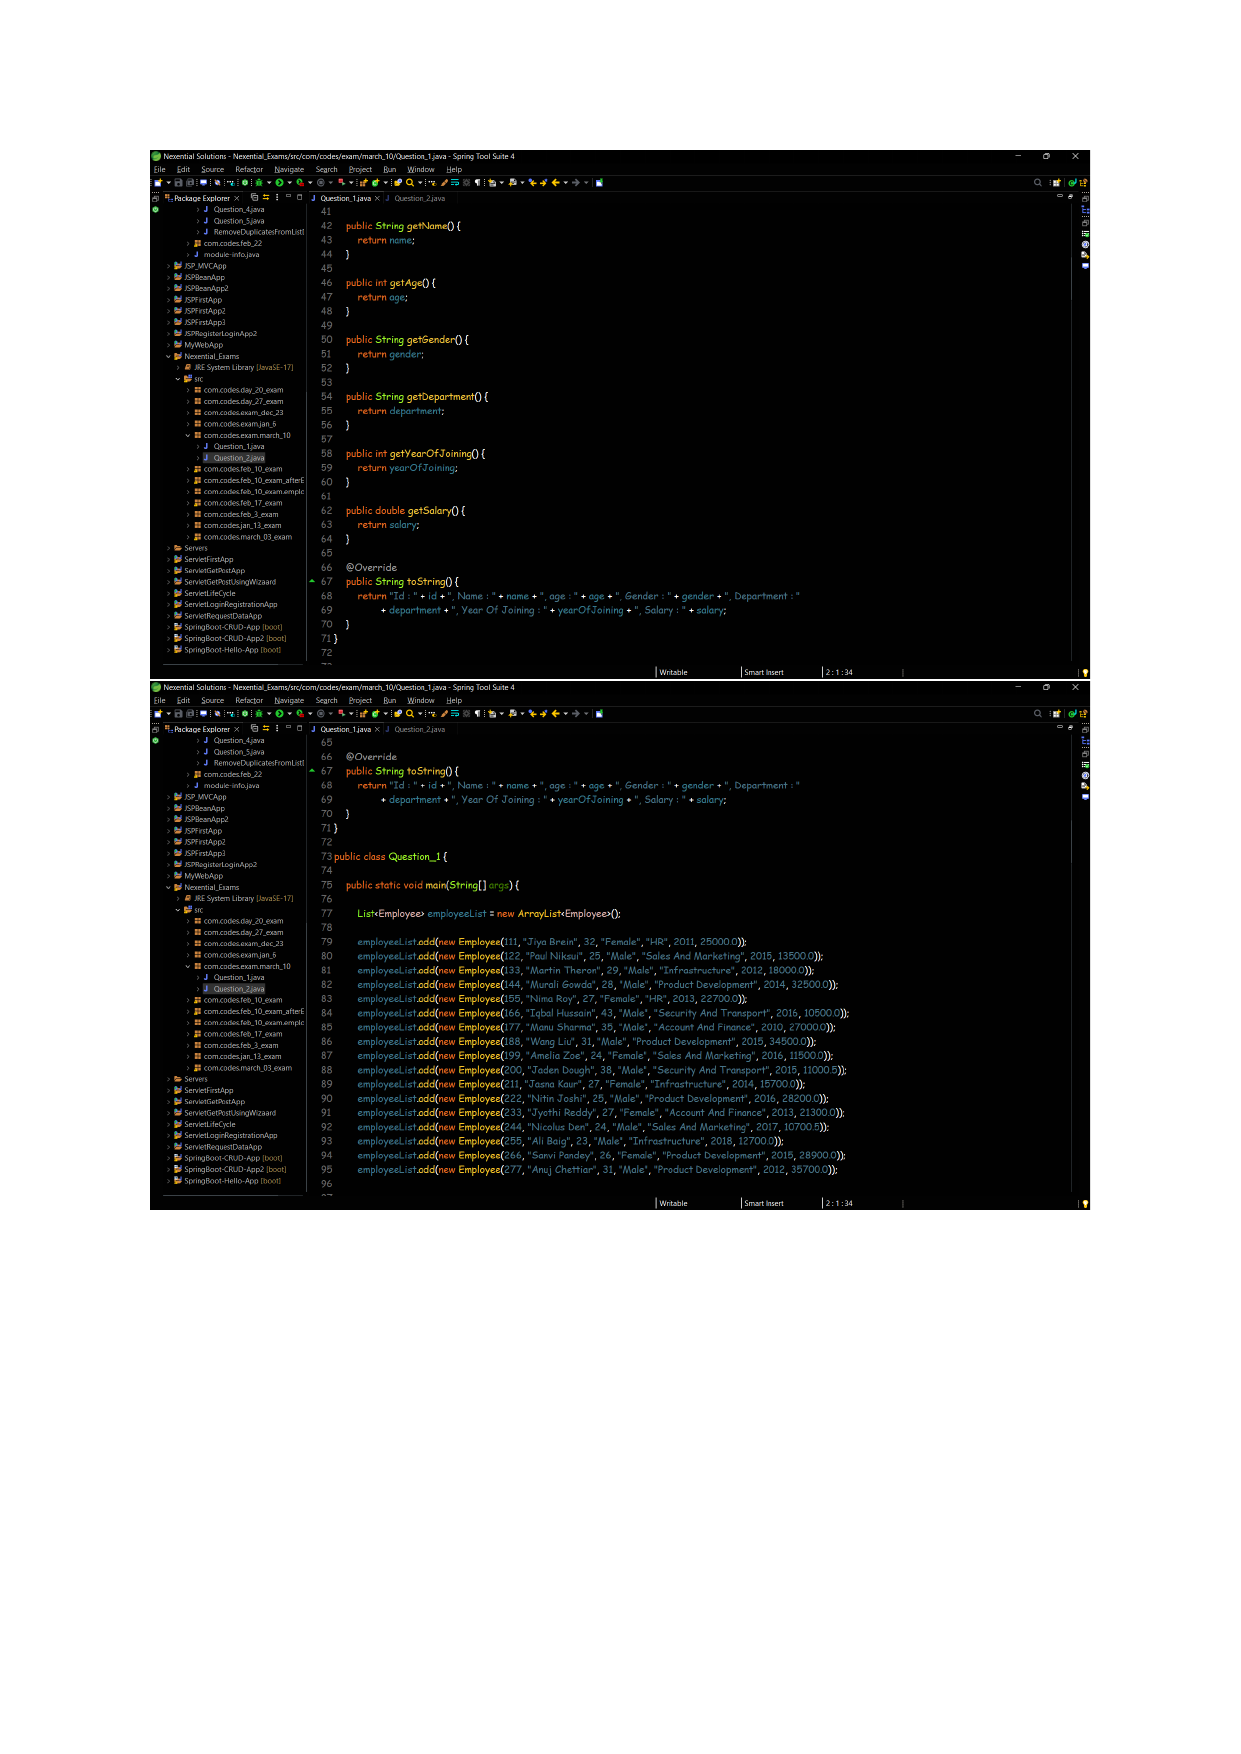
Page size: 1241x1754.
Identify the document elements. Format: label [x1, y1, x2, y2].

picture [150, 681, 1091, 1210]
picture [150, 150, 1091, 679]
